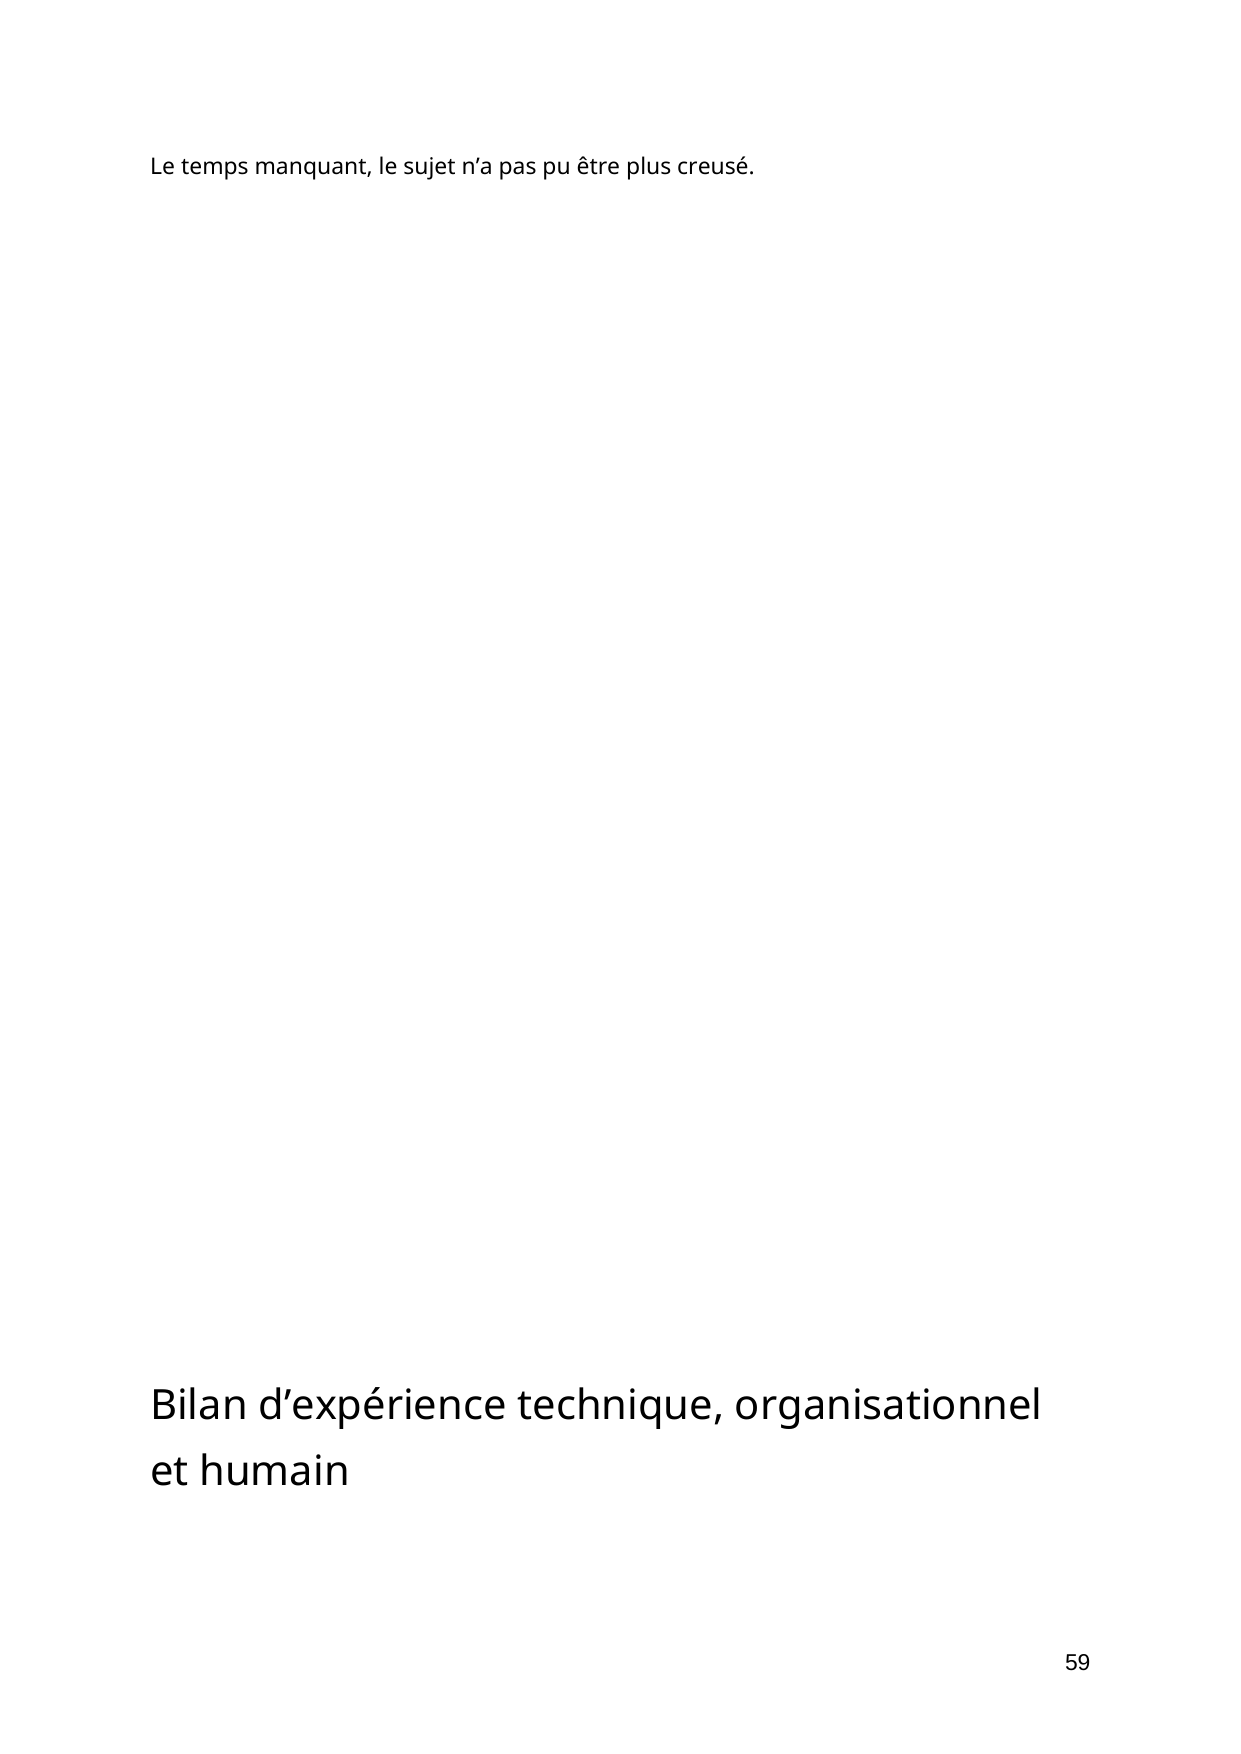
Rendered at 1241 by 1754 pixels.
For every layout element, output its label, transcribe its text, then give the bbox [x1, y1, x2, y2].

text Le temps manquant, le sujet n’a pas pu être plus creusé. [150, 150, 1090, 181]
subtitle Bilan d’expérience technique, organisationnel et humain [150, 1375, 1090, 1497]
